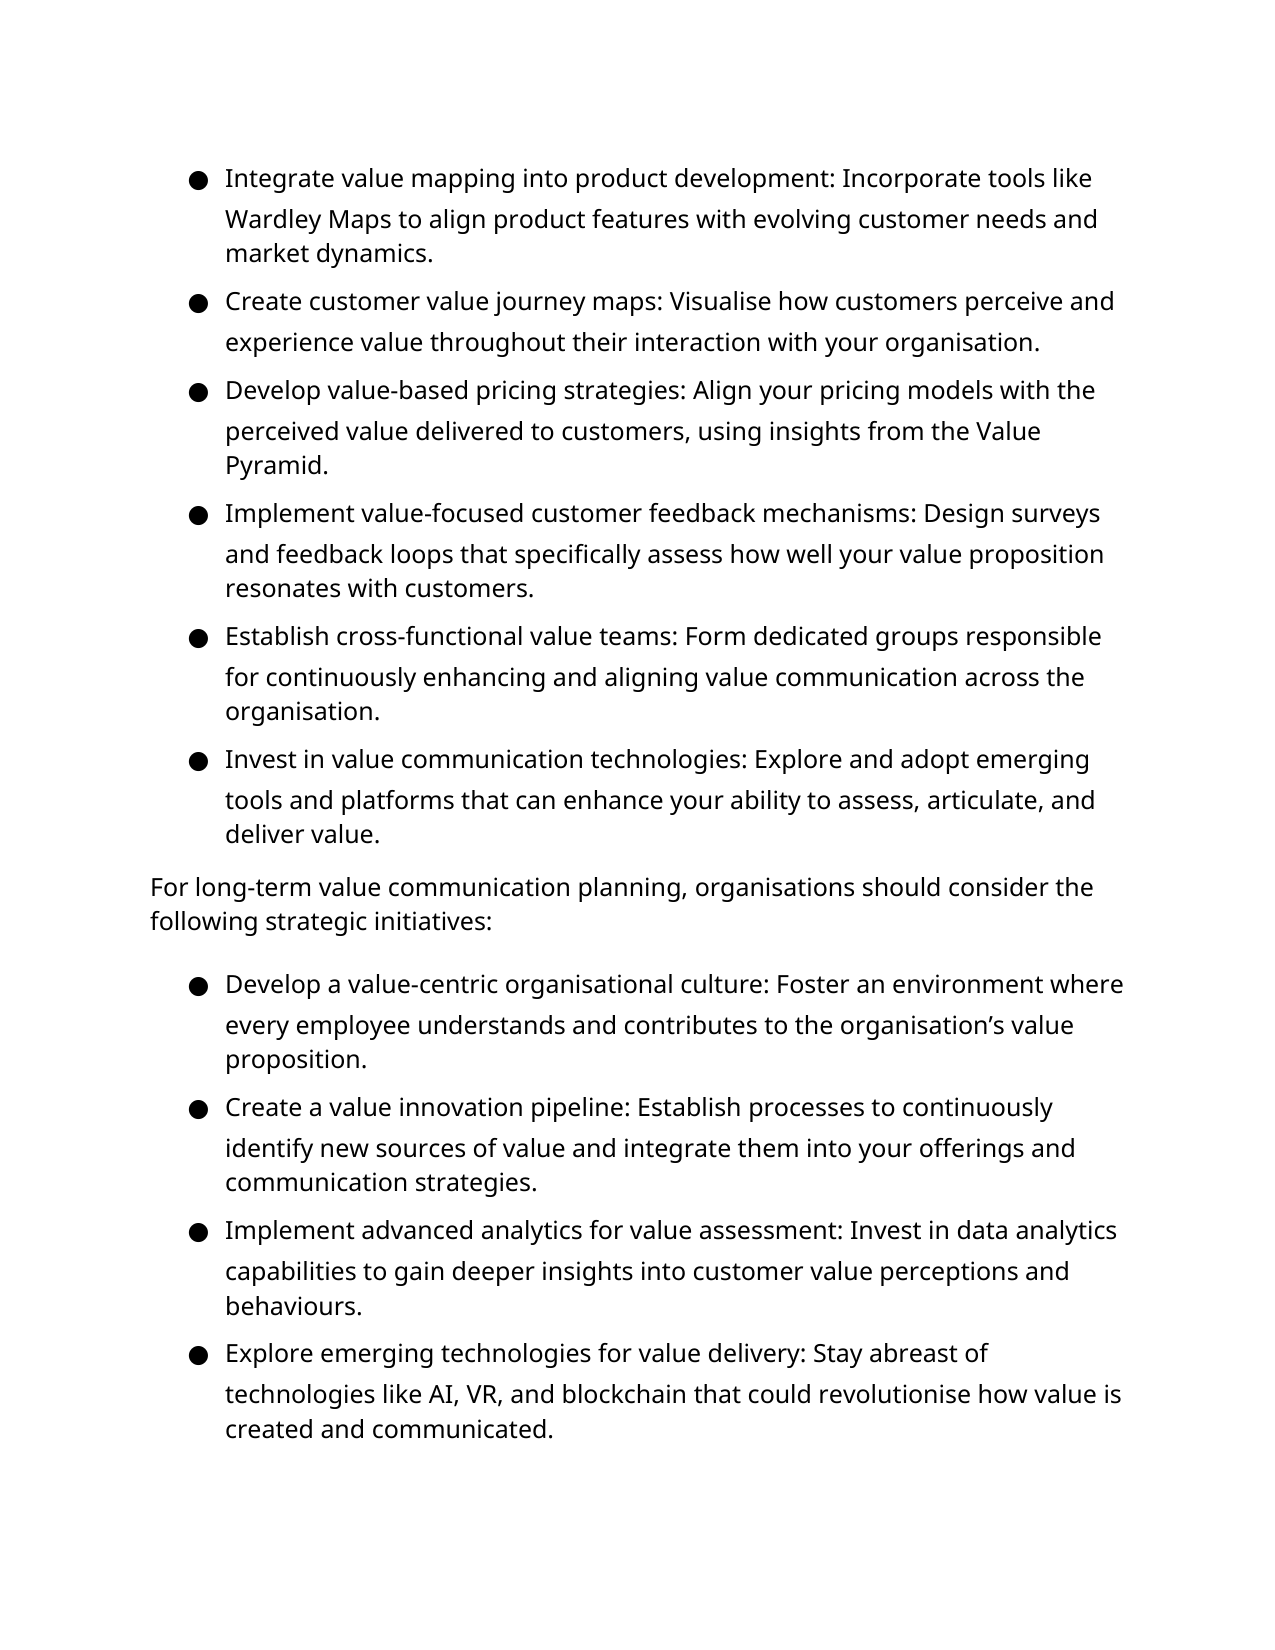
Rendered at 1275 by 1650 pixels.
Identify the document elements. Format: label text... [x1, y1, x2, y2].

list Establish cross-functional value teams: Form dedicated groups responsible for continuously enhancing and aligning value communication across the organisation. [187, 608, 1125, 728]
list Develop a value-centric organisational culture: Foster an environment where every employee understands and contributes to the organisation’s value proposition. [187, 957, 1125, 1076]
list Explore emerging technologies for value delivery: Stay abreast of technologies like AI, VR, and blockchain that could revolutionise how value is created and communicated. [187, 1326, 1125, 1445]
list Implement value-focused customer feedback mechanisms: Design surveys and feedback loops that specifically assess how well your value proposition resonates with customers. [187, 485, 1125, 605]
list Invest in value communication technologies: Explore and adopt emerging tools and platforms that can enhance your ability to assess, articulate, and deliver value. [187, 732, 1125, 851]
list Create customer value journey maps: Visualise how customers perceive and experience value throughout their interaction with your organisation. [187, 273, 1125, 358]
list Integrate value mapping into product development: Incorporate tools like Wardley Maps to align product features with evolving customer needs and market dynamics. [187, 150, 1125, 269]
text For long-term value communication planning, organisations should consider the following strategic initiatives: [150, 870, 1125, 938]
list Create a value innovation pipeline: Establish processes to continuously identify new sources of value and integrate them into your offerings and communication strategies. [187, 1080, 1125, 1199]
list Develop value-based pricing strategies: Align your pricing models with the perceived value delivered to customers, using insights from the Value Pyramid. [187, 362, 1125, 482]
list Implement advanced analytics for value assessment: Invest in data analytics capabilities to gain deeper insights into customer value perceptions and behaviours. [187, 1203, 1125, 1322]
